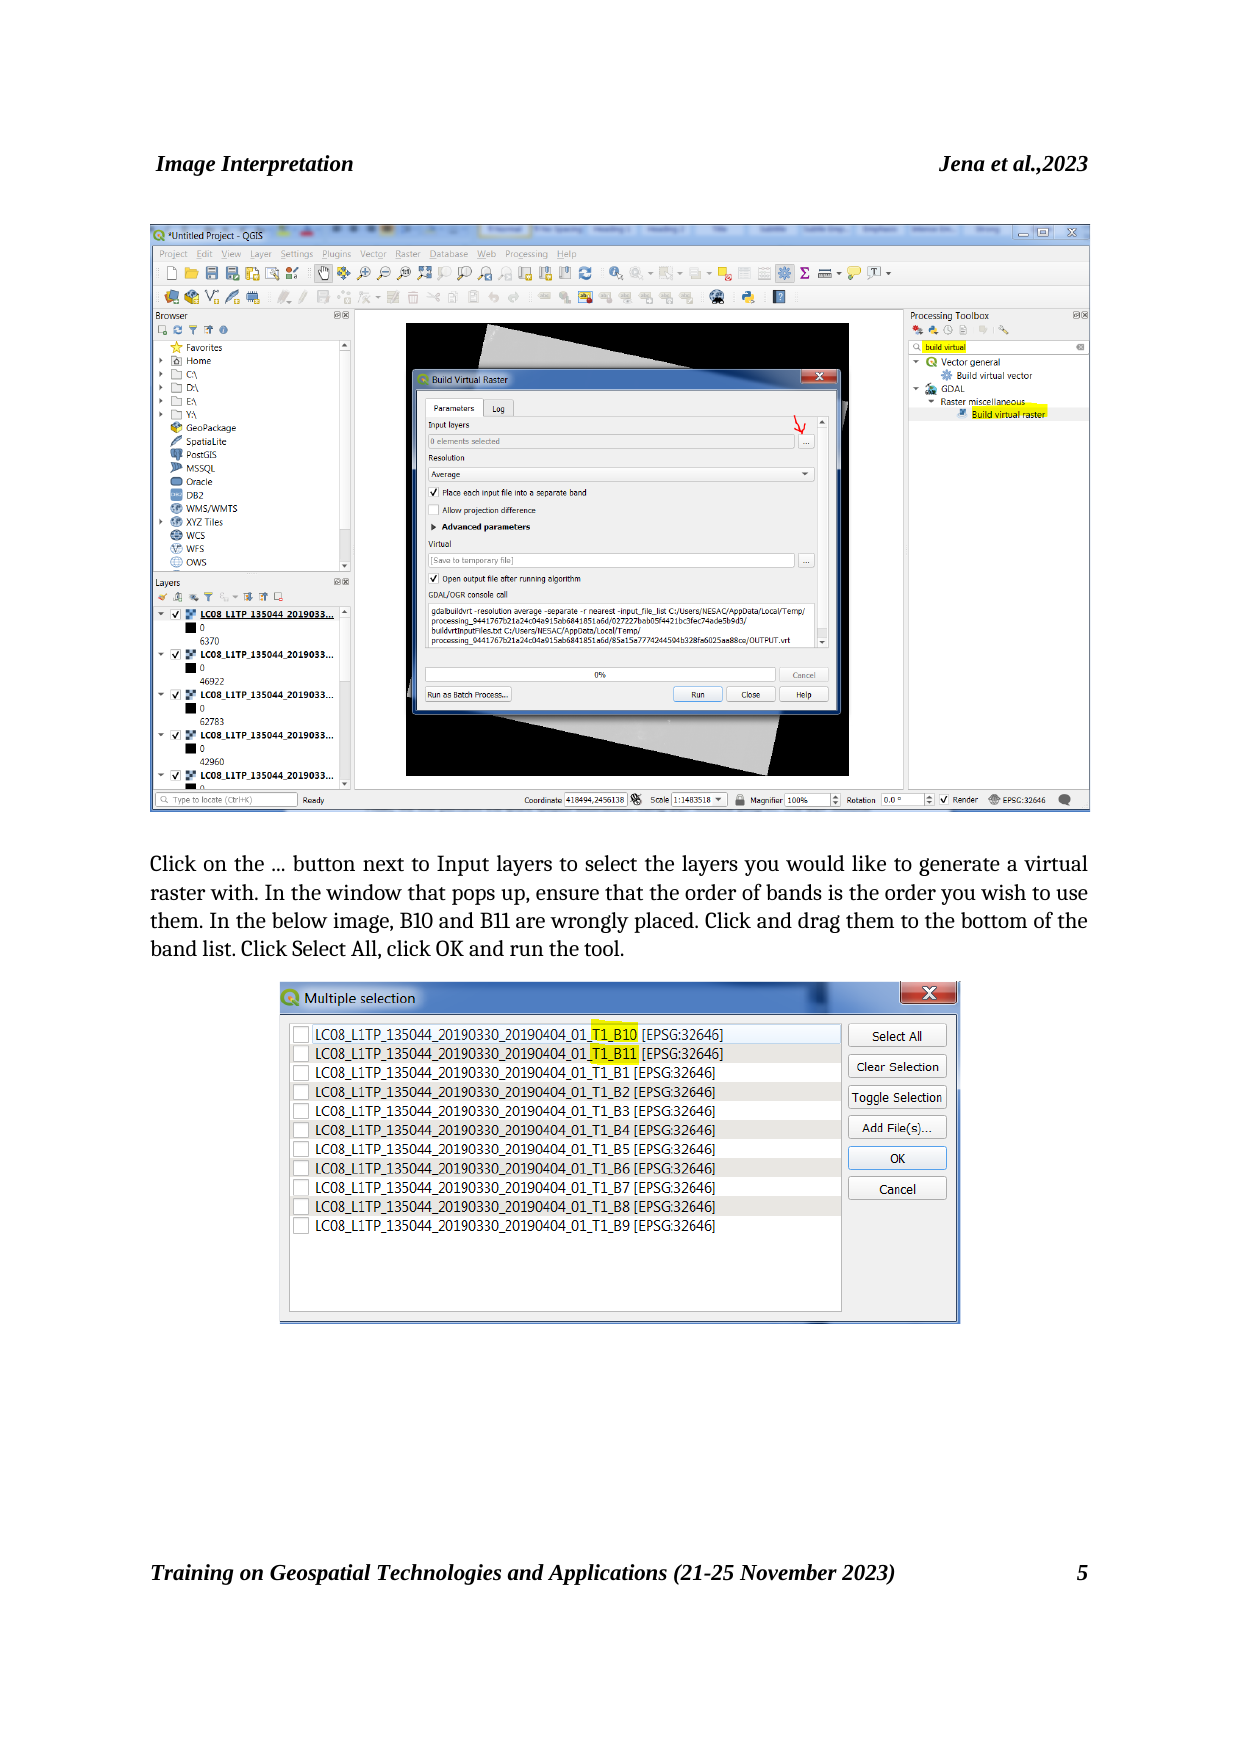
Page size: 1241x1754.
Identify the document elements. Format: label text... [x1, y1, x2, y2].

picture [150, 224, 1091, 812]
picture [279, 981, 961, 1324]
text Click on the ... button next to Input layers to select the layers you would like to generate a virtual raster with. In the window that pops up, ensure that the order of bands is the order you wish to use them. In the below image, B10 and B11 are wrongly placed. Click and drag them to the bottom of the band list. Click Select All, click OK and run the tool. [150, 851, 1090, 962]
